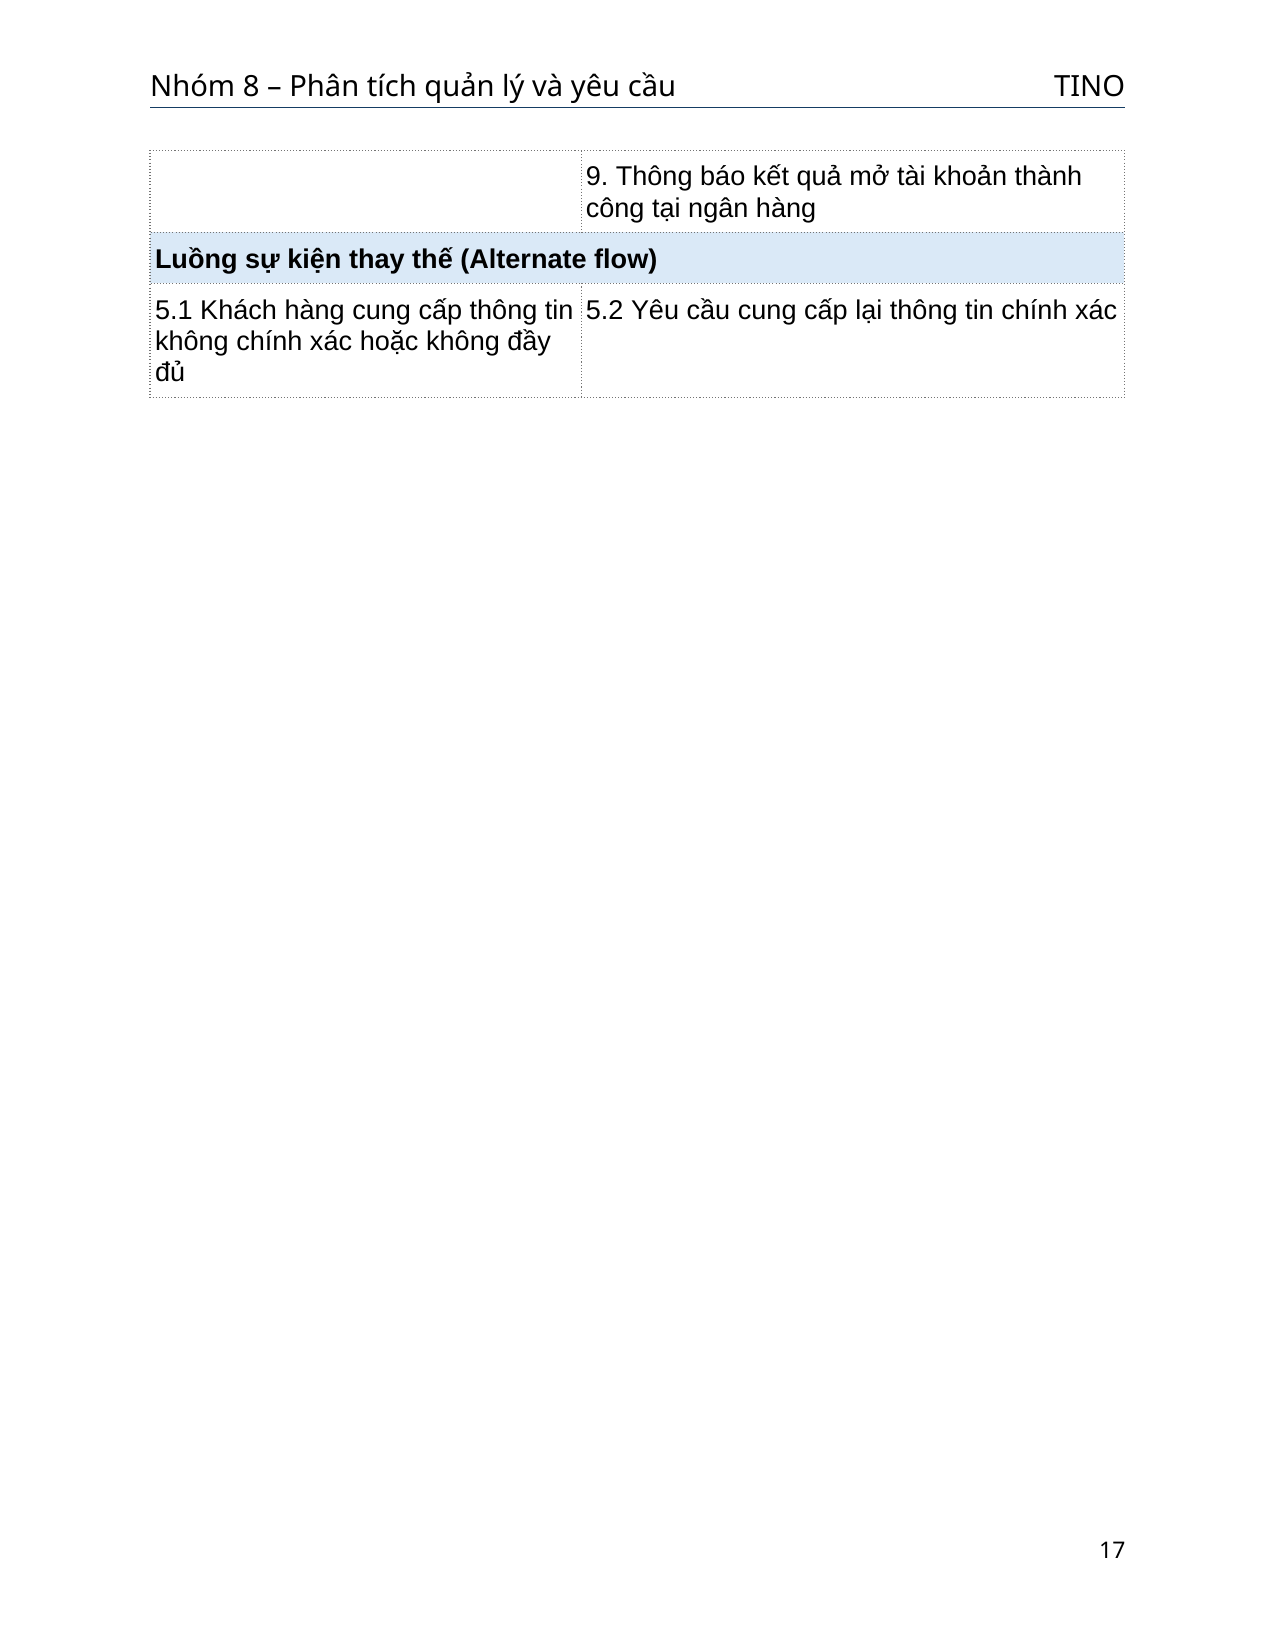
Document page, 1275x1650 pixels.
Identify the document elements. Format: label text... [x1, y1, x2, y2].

table_cell [150, 150, 581, 232]
table_cell 9. Thông báo kết quả mở tài khoản thành công tại ngân hàng [581, 150, 1124, 232]
table_cell Luồng sự kiện thay thế (Alternate flow) [150, 232, 1124, 283]
table_cell 5.1 Khách hàng cung cấp thông tin không chính xác hoặc không đầy đủ [150, 283, 581, 397]
table_cell 5.2 Yêu cầu cung cấp lại thông tin chính xác [581, 283, 1124, 397]
